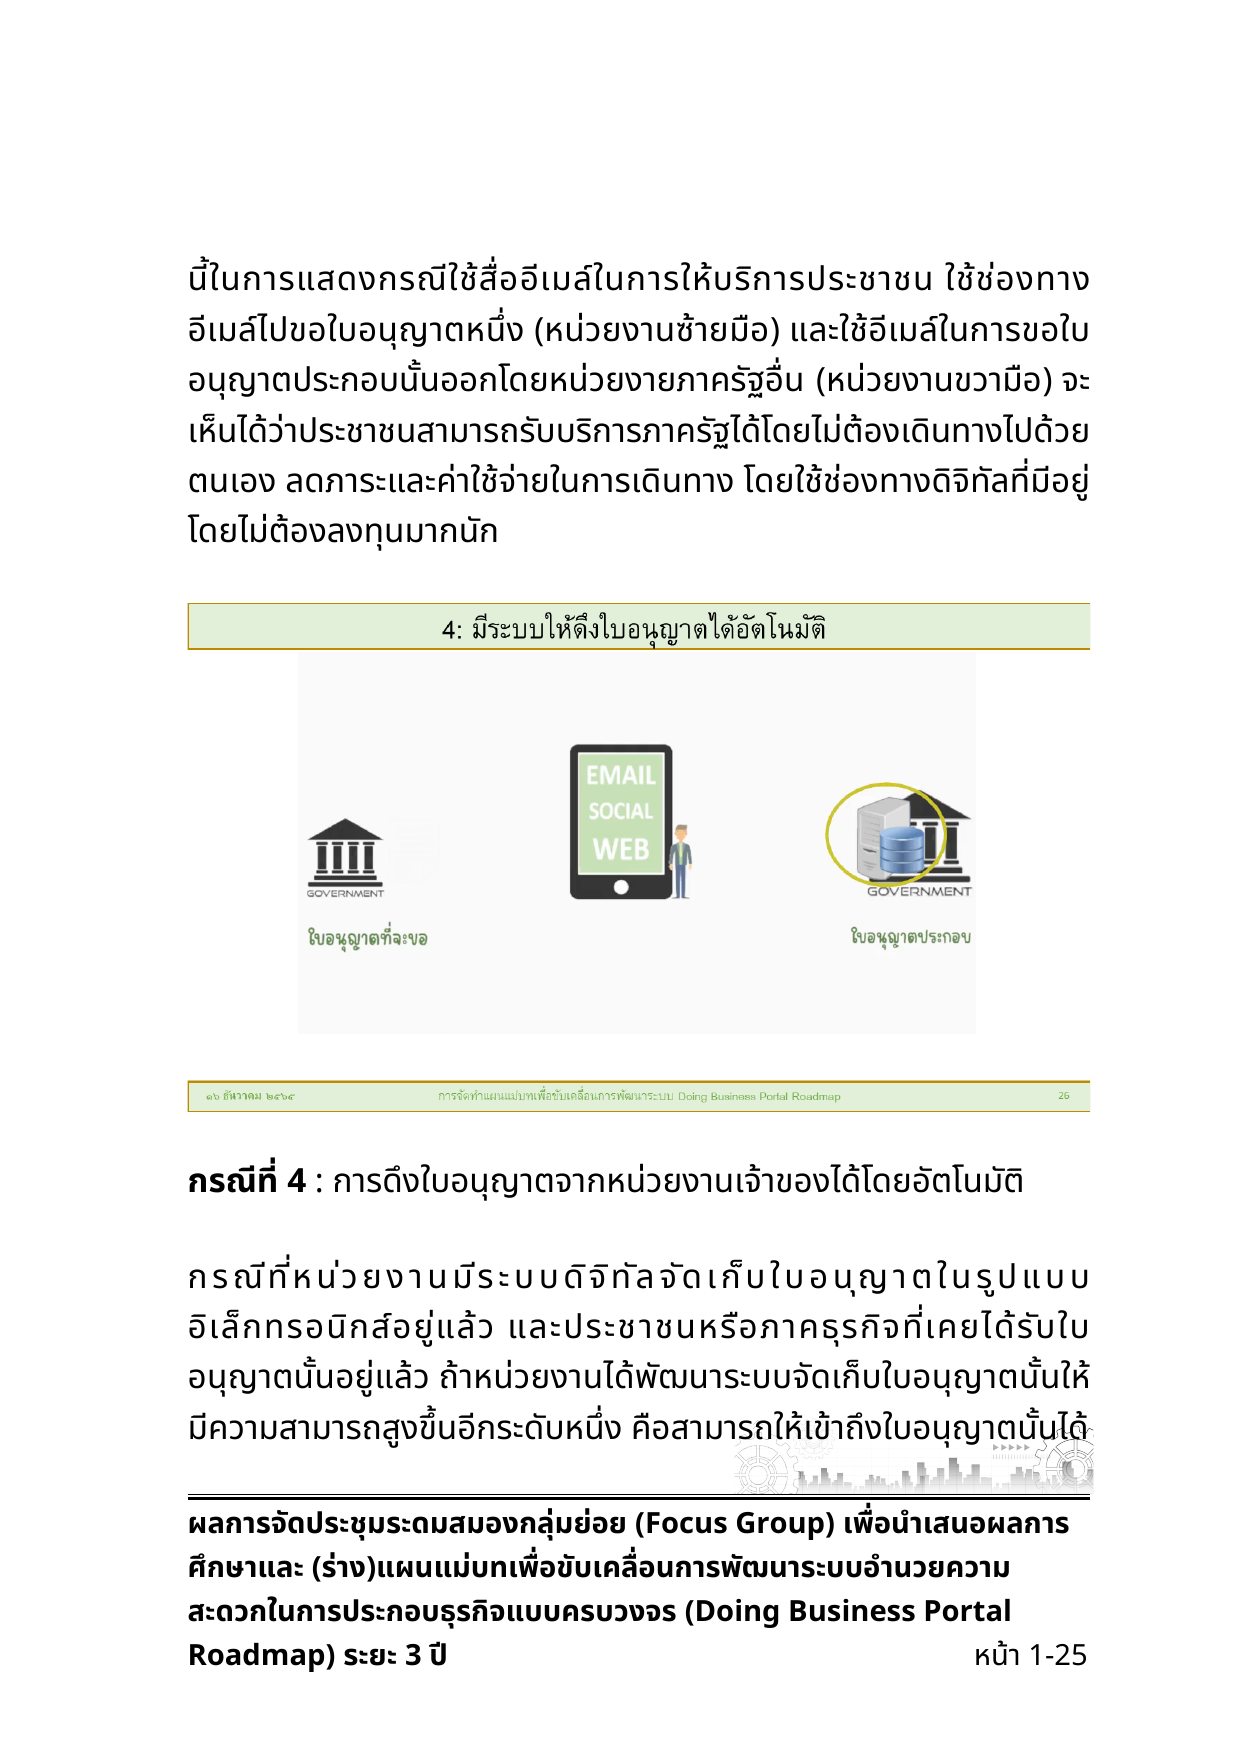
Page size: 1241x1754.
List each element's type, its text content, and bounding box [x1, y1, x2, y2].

picture [187, 603, 1091, 1112]
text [187, 255, 1090, 558]
picture [734, 1416, 1094, 1494]
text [187, 1253, 1090, 1454]
text กรณีที่ 4 : การดึงใบอนุญาตจากหน่วยงานเจ้าของได้โดยอัตโนมัติ [187, 1157, 1090, 1207]
